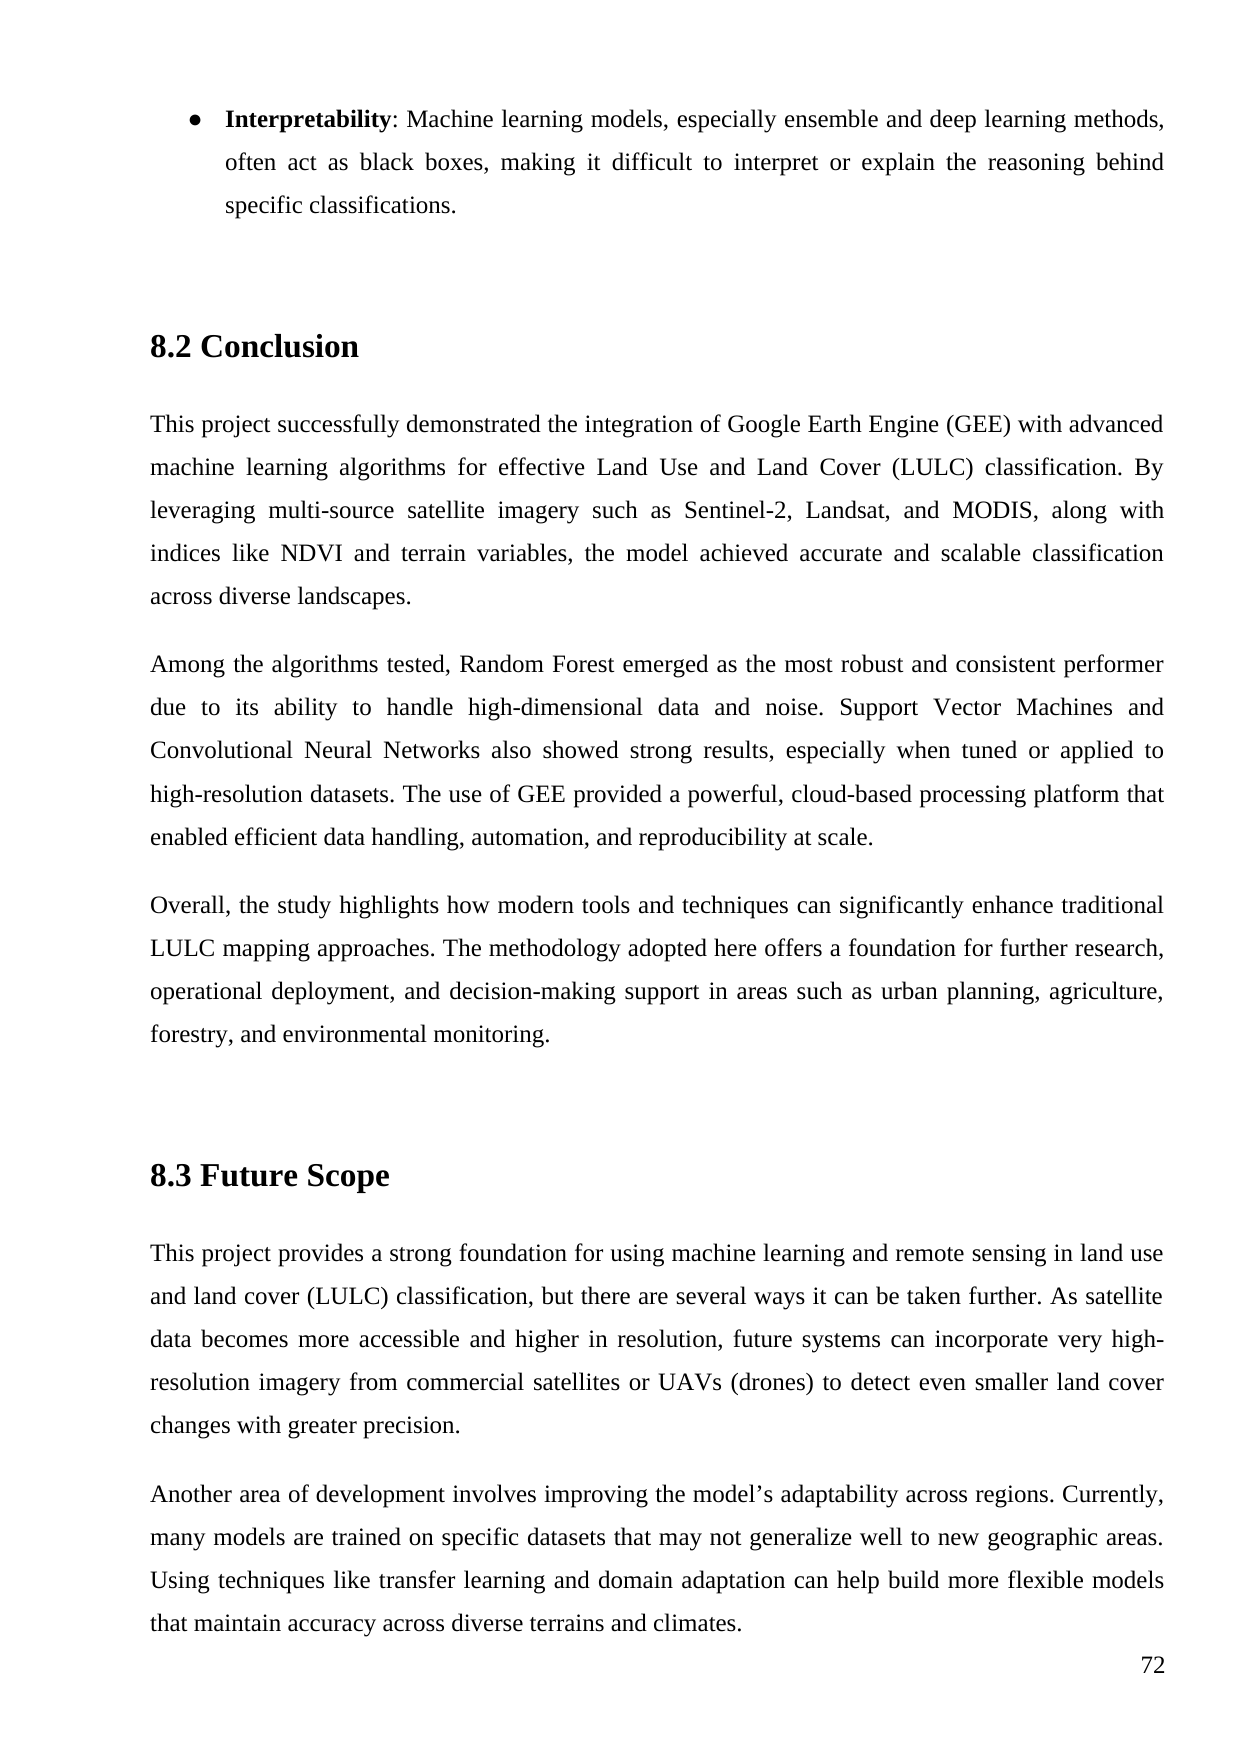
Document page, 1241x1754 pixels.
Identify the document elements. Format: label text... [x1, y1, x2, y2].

text This project successfully demonstrated the integration of Google Earth Engine (GEE) with advanced machine learning algorithms for effective Land Use and Land Cover (LULC) classification. By leveraging multi-source satellite imagery such as Sentinel-2, Landsat, and MODIS, along with indices like NDVI and terrain variables, the model achieved accurate and scalable classification across diverse landscapes. [150, 409, 1165, 610]
text Another area of development involves improving the model’s adaptability across regions. Currently, many models are trained on specific datasets that may not generalize well to new geographic areas. Using techniques like transfer learning and domain adaptation can help build more flexible models that maintain accuracy across diverse terrains and climates. [150, 1479, 1165, 1637]
text This project provides a strong foundation for using machine learning and remote sensing in land use and land cover (LULC) classification, but there are several ways it can be taken further. As satellite data becomes more accessible and higher in resolution, future systems can incorporate very high-resolution imagery from commercial satellites or UAVs (drones) to detect even smaller land cover changes with greater precision. [150, 1238, 1165, 1439]
text Among the algorithms tested, Random Forest emerged as the most robust and consistent performer due to its ability to handle high-dimensional data and noise. Support Vector Machines and Convolutional Neural Networks also showed strong results, especially when tuned or applied to high-resolution datasets. The use of GEE provided a powerful, cloud-based processing platform that enabled efficient data handling, automation, and reproducibility at scale. [150, 649, 1165, 851]
list Interpretability: Machine learning models, especially ensemble and deep learning methods, often act as black boxes, making it difficult to interpret or explain the reasoning behind specific classifications. [187, 104, 1165, 219]
text Overall, the study highlights how modern tools and techniques can significantly enhance traditional LULC mapping approaches. The methodology adopted here offers a foundation for further research, operational deployment, and decision-making support in areas such as urban planning, agriculture, forestry, and environmental monitoring. [150, 890, 1165, 1048]
text 8.3 Future Scope [150, 1156, 1165, 1194]
text 8.2 Conclusion [150, 326, 1165, 364]
